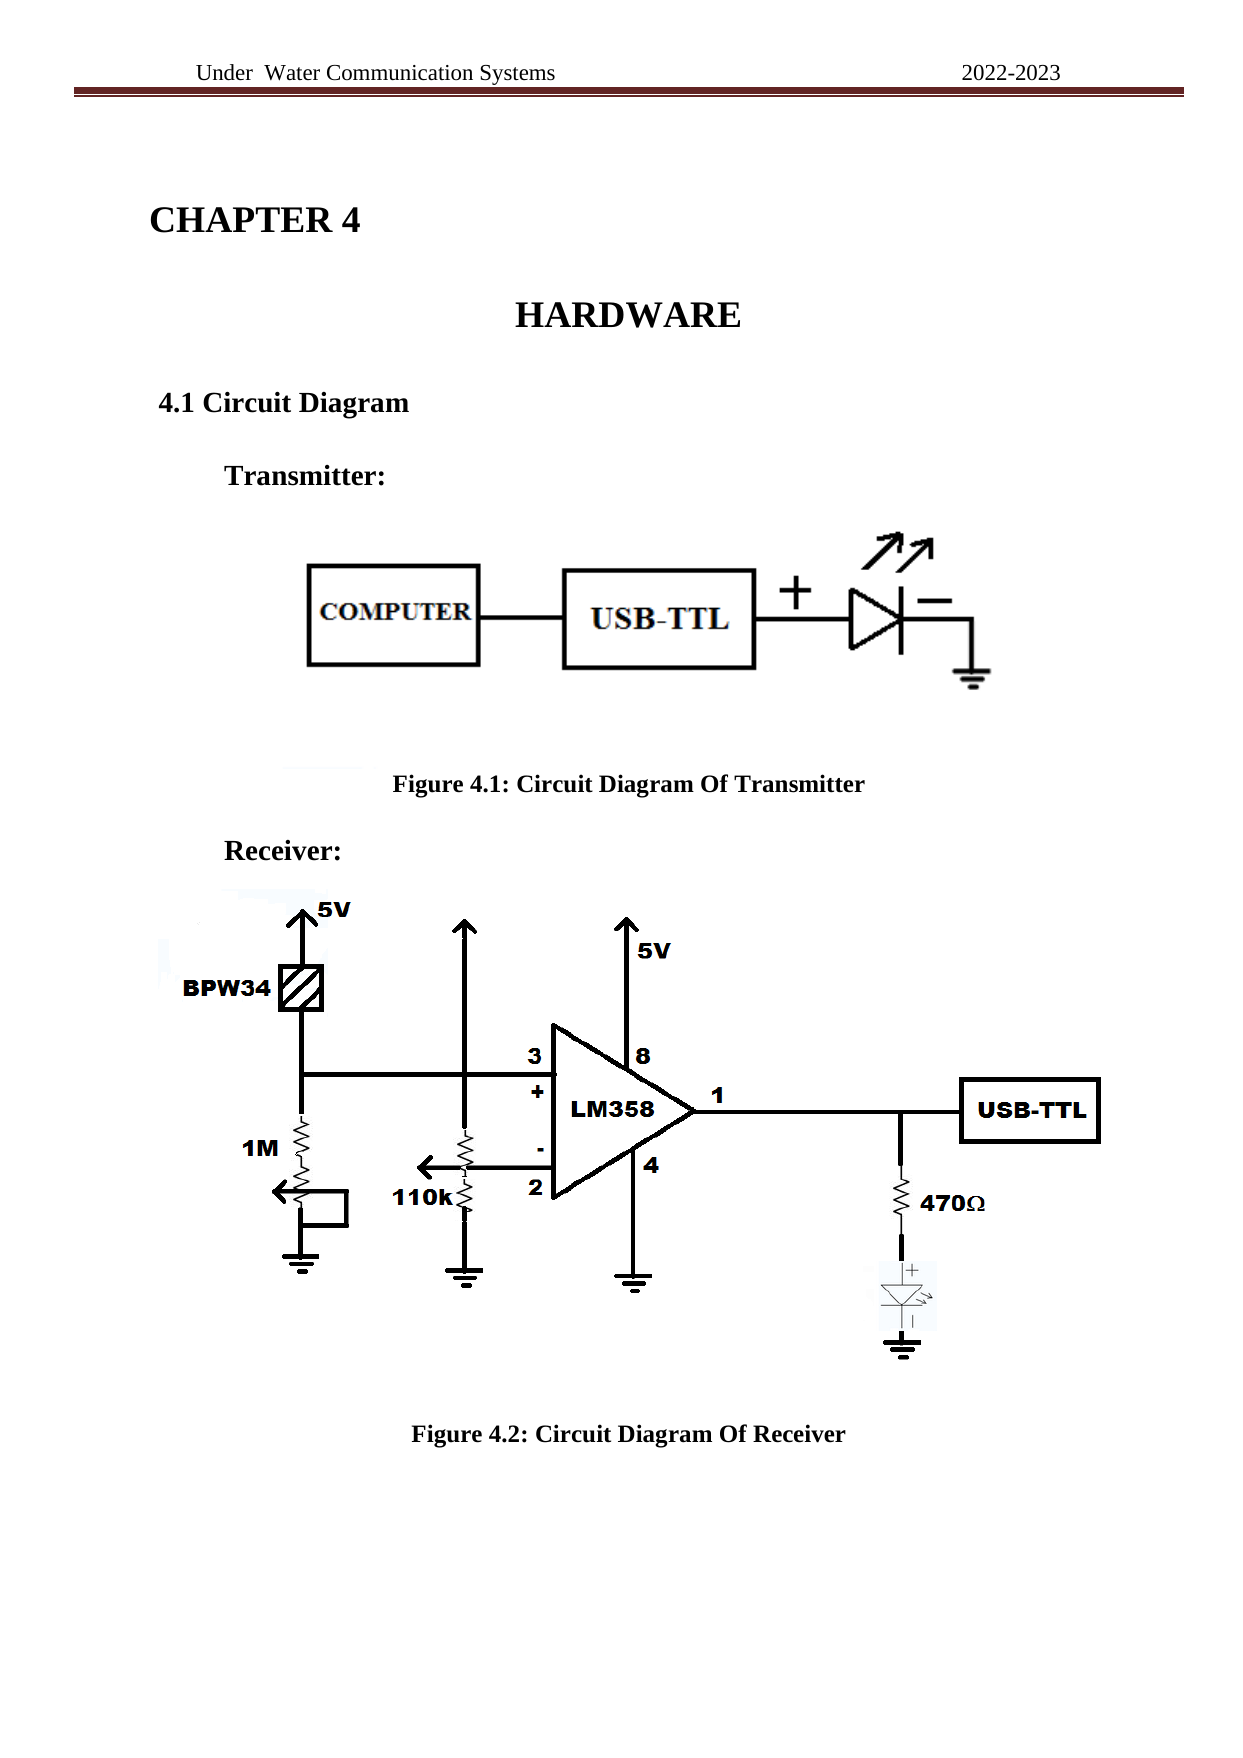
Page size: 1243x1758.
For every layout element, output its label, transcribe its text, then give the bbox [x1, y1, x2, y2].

picture [158, 889, 1112, 1387]
text Figure 4.2: Circuit Diagram Of Receiver [115, 1408, 1142, 1451]
text HARDWARE [115, 293, 1142, 336]
text 4.1 Circuit Diagram [124, 385, 1184, 418]
text Transmitter: [199, 458, 1184, 492]
subtitle CHAPTER 4 [74, 198, 410, 241]
text Receiver: [199, 833, 1184, 867]
text Figure 4.1: Circuit Diagram Of Transmitter [74, 769, 1184, 798]
picture [282, 492, 1028, 769]
